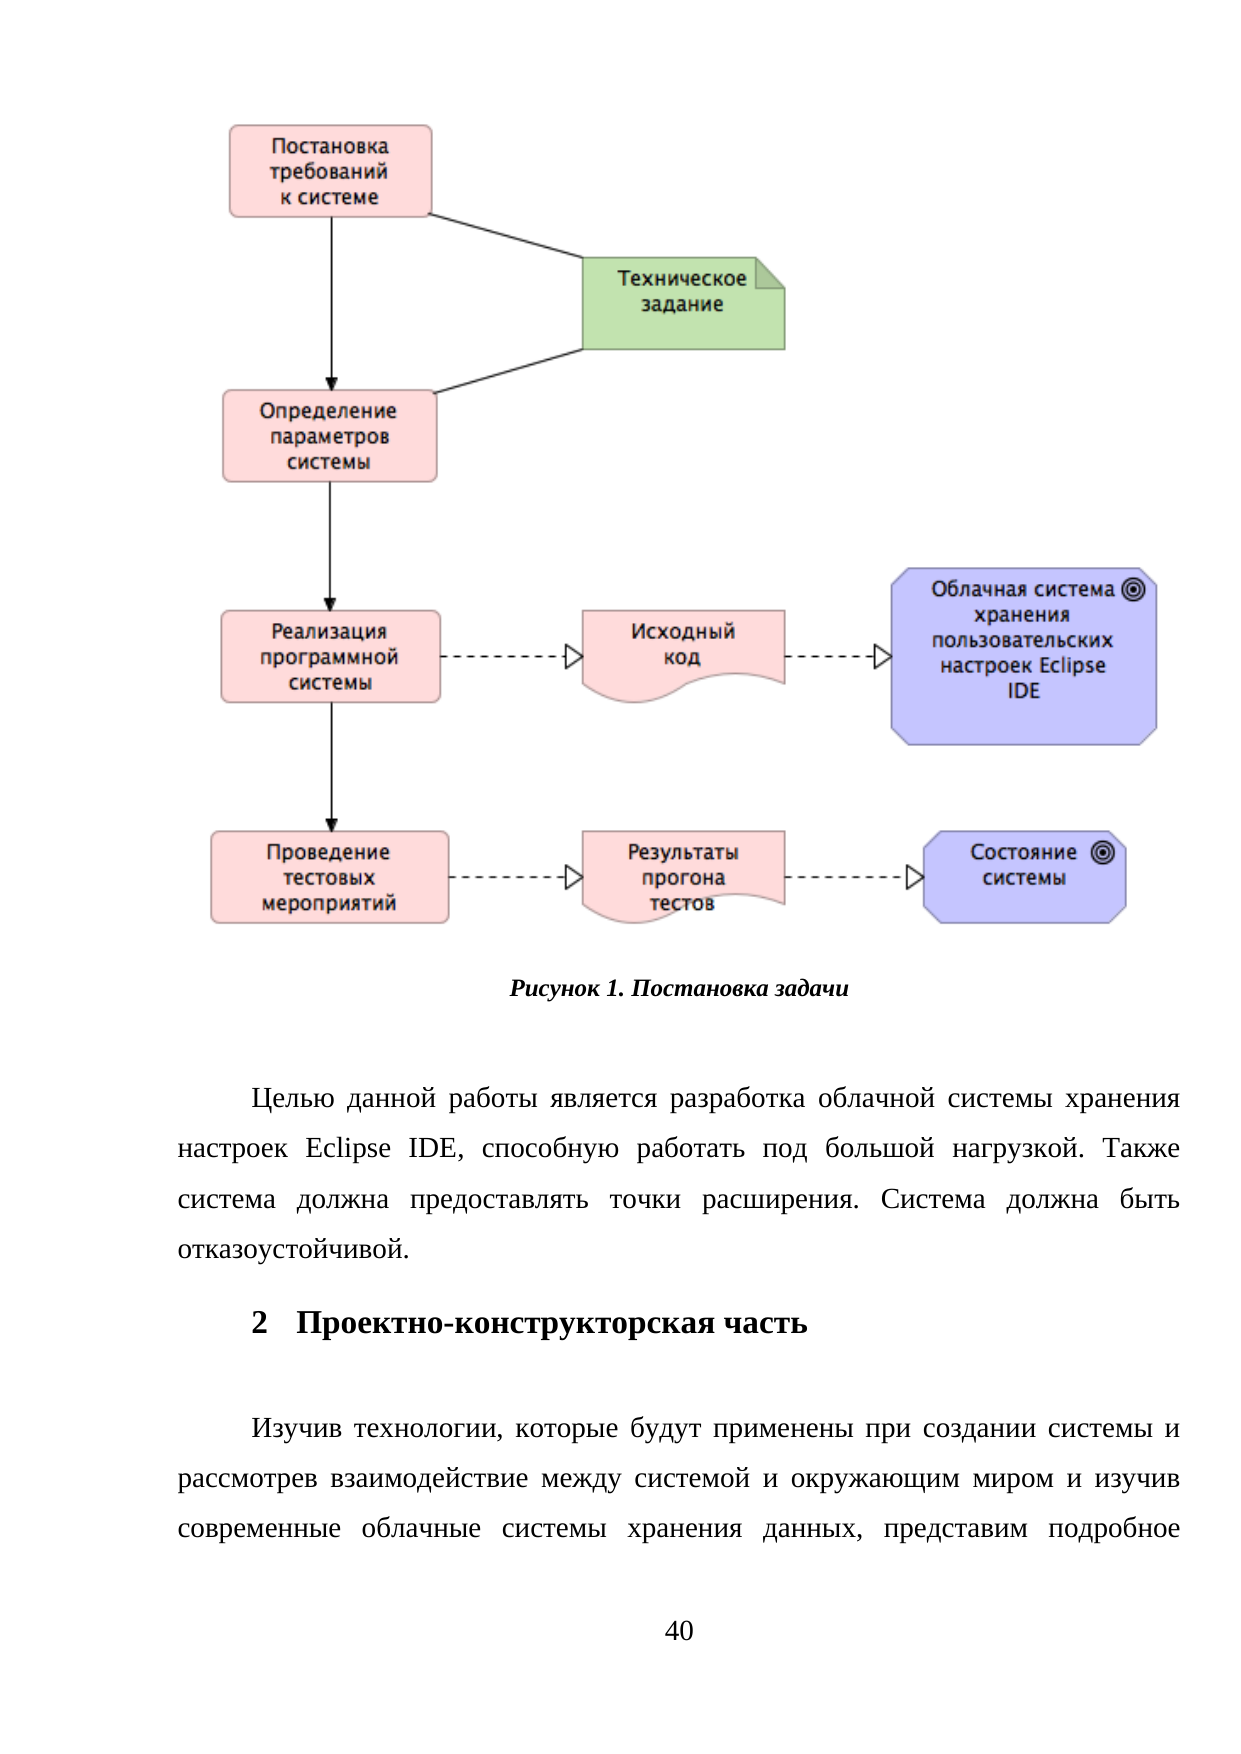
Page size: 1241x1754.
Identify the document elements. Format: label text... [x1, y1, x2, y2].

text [177, 1410, 1181, 1544]
subtitle Проектно-конструкторская часть [251, 1302, 1181, 1341]
picture [192, 118, 1166, 936]
text Целью данной работы является разработка облачной системы хранения настроек Eclipse IDE, способную работать под большой нагрузкой. Также система должна предоставлять точки расширения. Система должна быть отказоустойчивой. [177, 1080, 1181, 1265]
